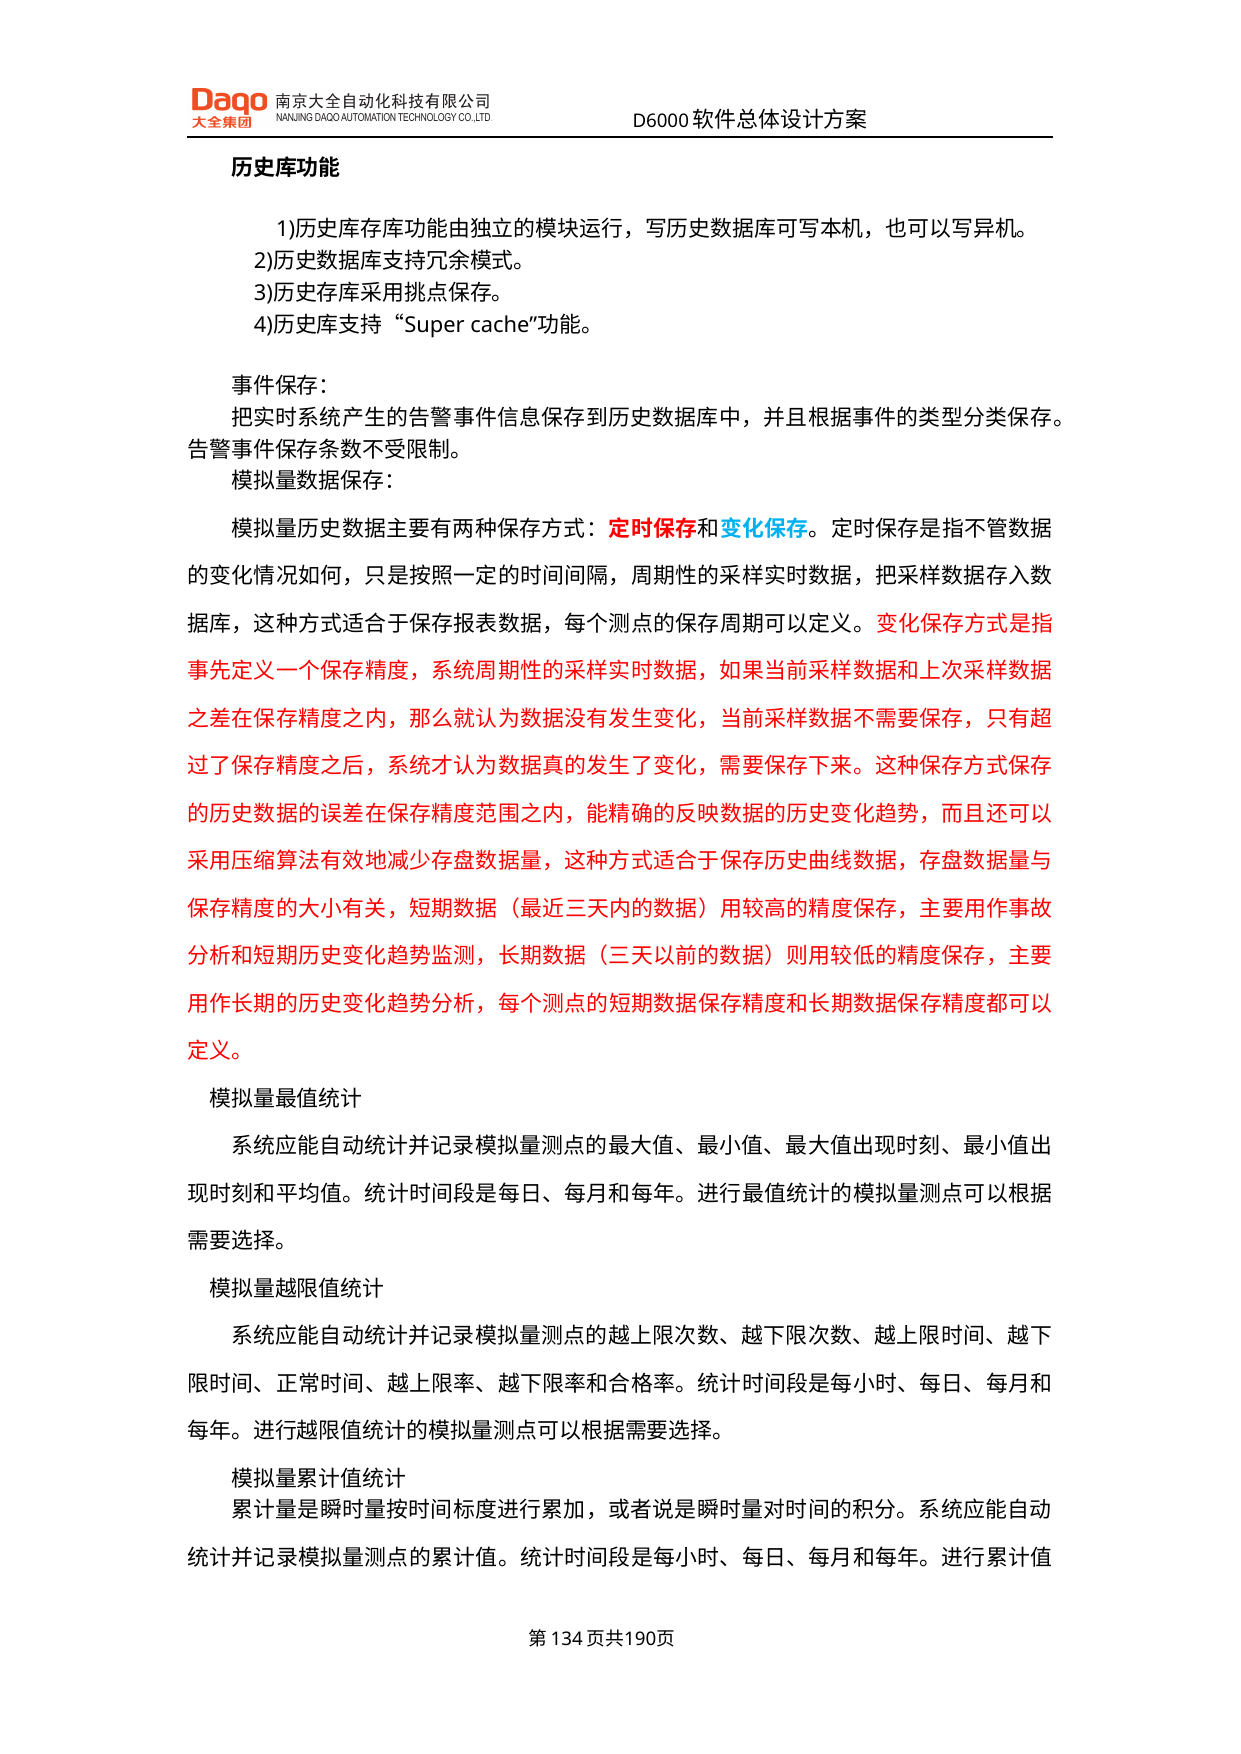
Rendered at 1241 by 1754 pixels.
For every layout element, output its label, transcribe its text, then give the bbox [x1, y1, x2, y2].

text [187, 1492, 1053, 1572]
text 3)历史存库采用挑点保存。 [187, 275, 1053, 307]
text 1)历史库存库功能由独立的模块运行，写历史数据库可写本机，也可以写异机。 [231, 211, 1053, 243]
text 系统应能自动统计并记录模拟量测点的越上限次数、越下限次数、越上限时间、越下限时间、正常时间、越上限率、越下限率和合格率。统计时间段是每小时、每日、每月和每年。进行越限值统计的模拟量测点可以根据需要选择。 [187, 1318, 1053, 1445]
text 2)历史数据库支持冗余模式。 [187, 243, 1053, 275]
text 4)历史库支持“Super cache”功能。 [187, 307, 1053, 338]
text 模拟量越限值统计 [187, 1271, 1053, 1302]
text 模拟量历史数据主要有两种保存方式：定时保存和变化保存。定时保存是指不管数据的变化情况如何，只是按照一定的时间间隔，周期性的采样实时数据，把采样数据存入数据库，这种方式适合于保存报表数据，每个测点的保存周期可以定义。变化保存方式是指事先定义一个保存精度，系统周期性的采样实时数据，如果当前采样数据和上次采样数据之差在保存精度之内，那么就认为数据没有发生变化，当前采样数据不需要保存，只有超过了保存精度之后，系统才认为数据真的发生了变化，需要保存下来。这种保存方式保存的历史数据的误差在保存精度范围之内，能精确的反映数据的历史变化趋势，而且还可以采用压缩算法有效地减少存盘数据量，这种方式适合于保存历史曲线数据，存盘数据量与保存精度的大小有关，短期数据（最近三天内的数据）用较高的精度保存，主要用作事故分析和短期历史变化趋势监测，长期数据（三天以前的数据）则用较低的精度保存，主要用作长期的历史变化趋势分析，每个测点的短期数据保存精度和长期数据保存精度都可以定义。 [187, 511, 1053, 1065]
text 系统应能自动统计并记录模拟量测点的最大值、最小值、最大值出现时刻、最小值出现时刻和平均值。统计时间段是每日、每月和每年。进行最值统计的模拟量测点可以根据需要选择。 [187, 1128, 1053, 1255]
picture [187, 88, 492, 128]
text 事件保存： [187, 368, 1053, 400]
text 模拟量累计值统计 [187, 1461, 1053, 1492]
text 模拟量最值统计 [187, 1081, 1053, 1112]
text 把实时系统产生的告警事件信息保存到历史数据库中，并且根据事件的类型分类保存。告警事件保存条数不受限制。 [187, 400, 1053, 463]
text 模拟量数据保存： [187, 463, 1053, 495]
text 历史库功能 [187, 150, 1053, 182]
